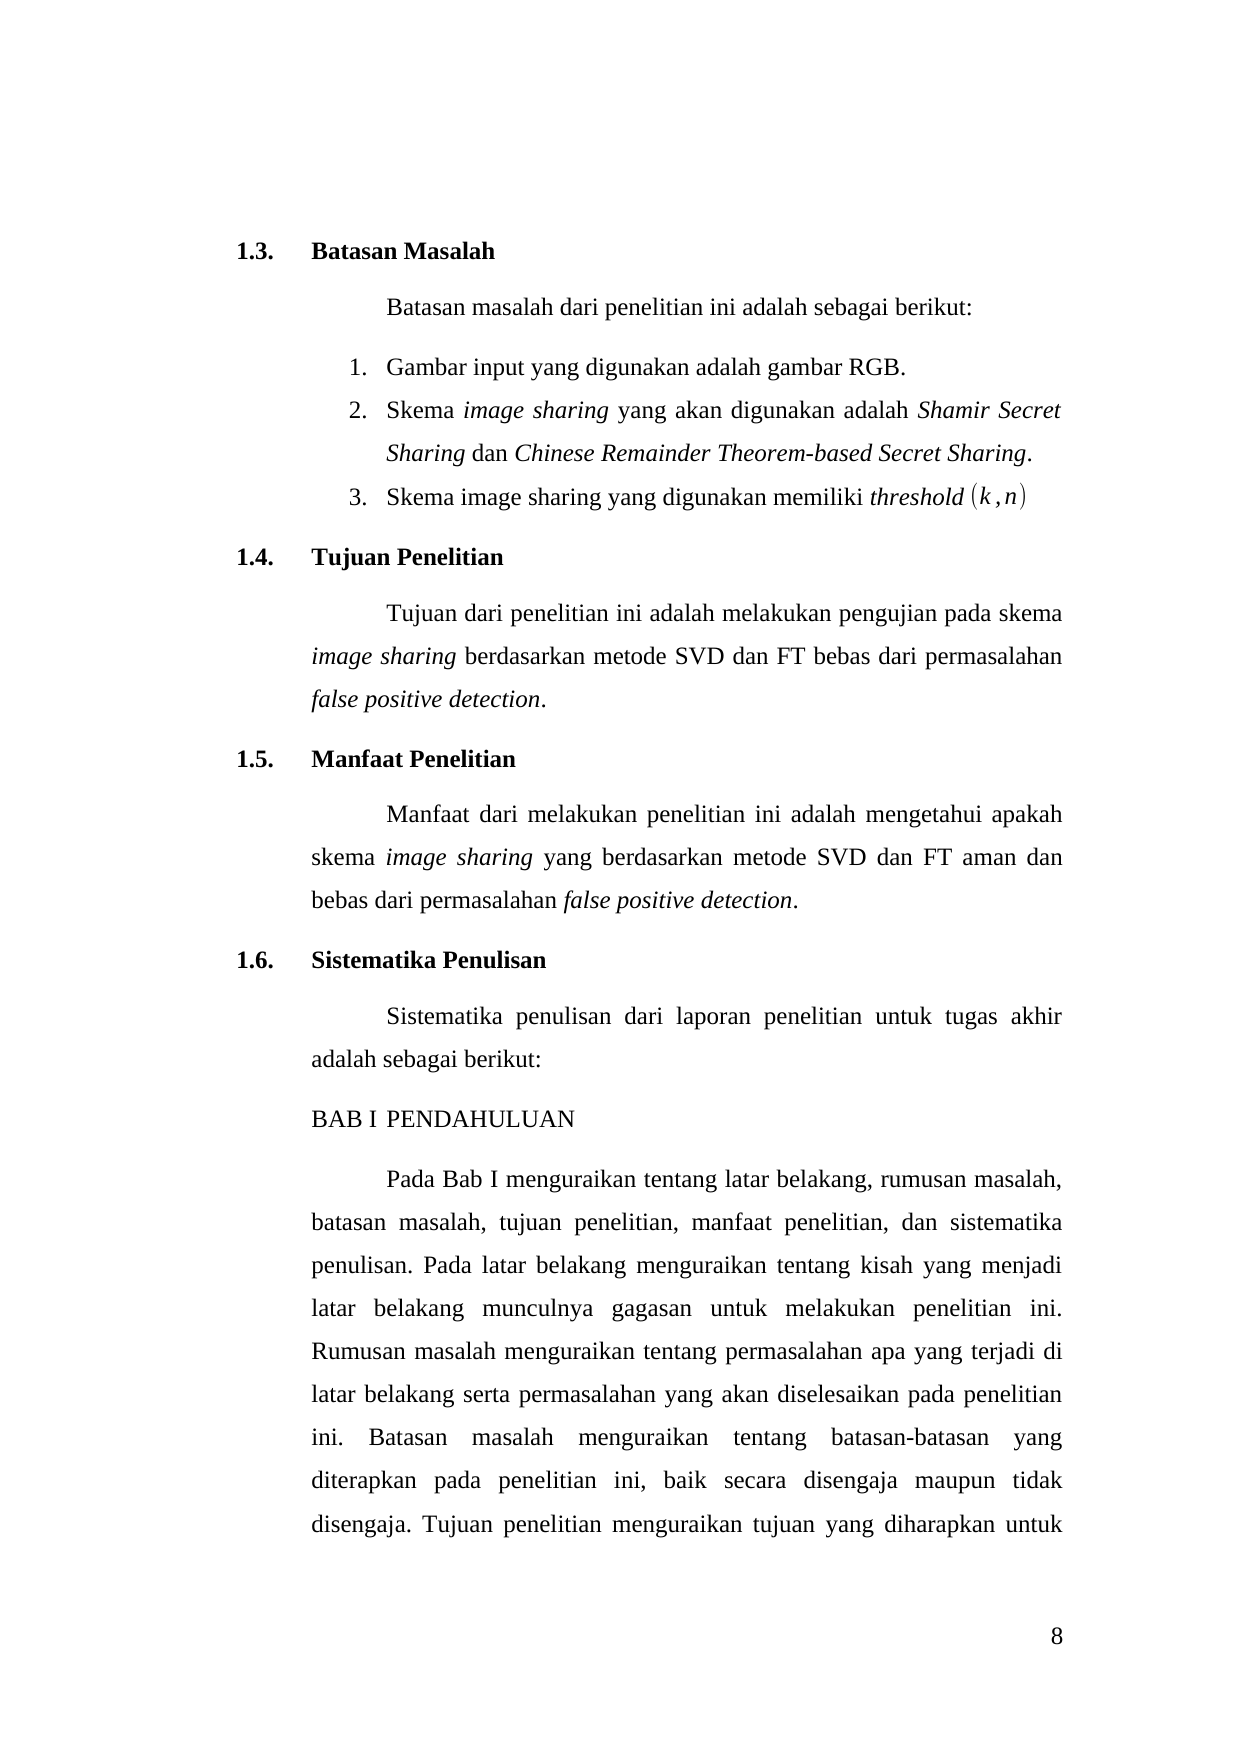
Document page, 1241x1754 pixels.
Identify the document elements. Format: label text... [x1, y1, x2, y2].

subtitle Batasan Masalah [236, 236, 1063, 265]
text BAB I PENDAHULUAN [311, 1104, 1063, 1133]
list Skema image sharing yang akan digunakan adalah Shamir Secret Sharing dan Chinese Remainder Theorem-based Secret Sharing. [349, 395, 1063, 467]
list Skema image sharing yang digunakan memiliki threshold [349, 481, 1063, 511]
list Gambar input yang digunakan adalah gambar RGB. [349, 352, 1063, 380]
subtitle Manfaat Penelitian [236, 744, 1063, 772]
subtitle Tujuan Penelitian [236, 542, 1063, 571]
text Batasan masalah dari penelitian ini adalah sebagai berikut: [311, 292, 1063, 321]
text Sistematika penulisan dari laporan penelitian untuk tugas akhir adalah sebagai berikut: [311, 1001, 1063, 1073]
text Manfaat dari melakukan penelitian ini adalah mengetahui apakah skema image sharing yang berdasarkan metode SVD dan FT aman dan bebas dari permasalahan false positive detection. [311, 799, 1063, 914]
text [311, 1164, 1063, 1537]
text Tujuan dari penelitian ini adalah melakukan pengujian pada skema image sharing berdasarkan metode SVD dan FT bebas dari permasalahan false positive detection. [311, 598, 1063, 713]
subtitle Sistematika Penulisan [236, 945, 1063, 974]
